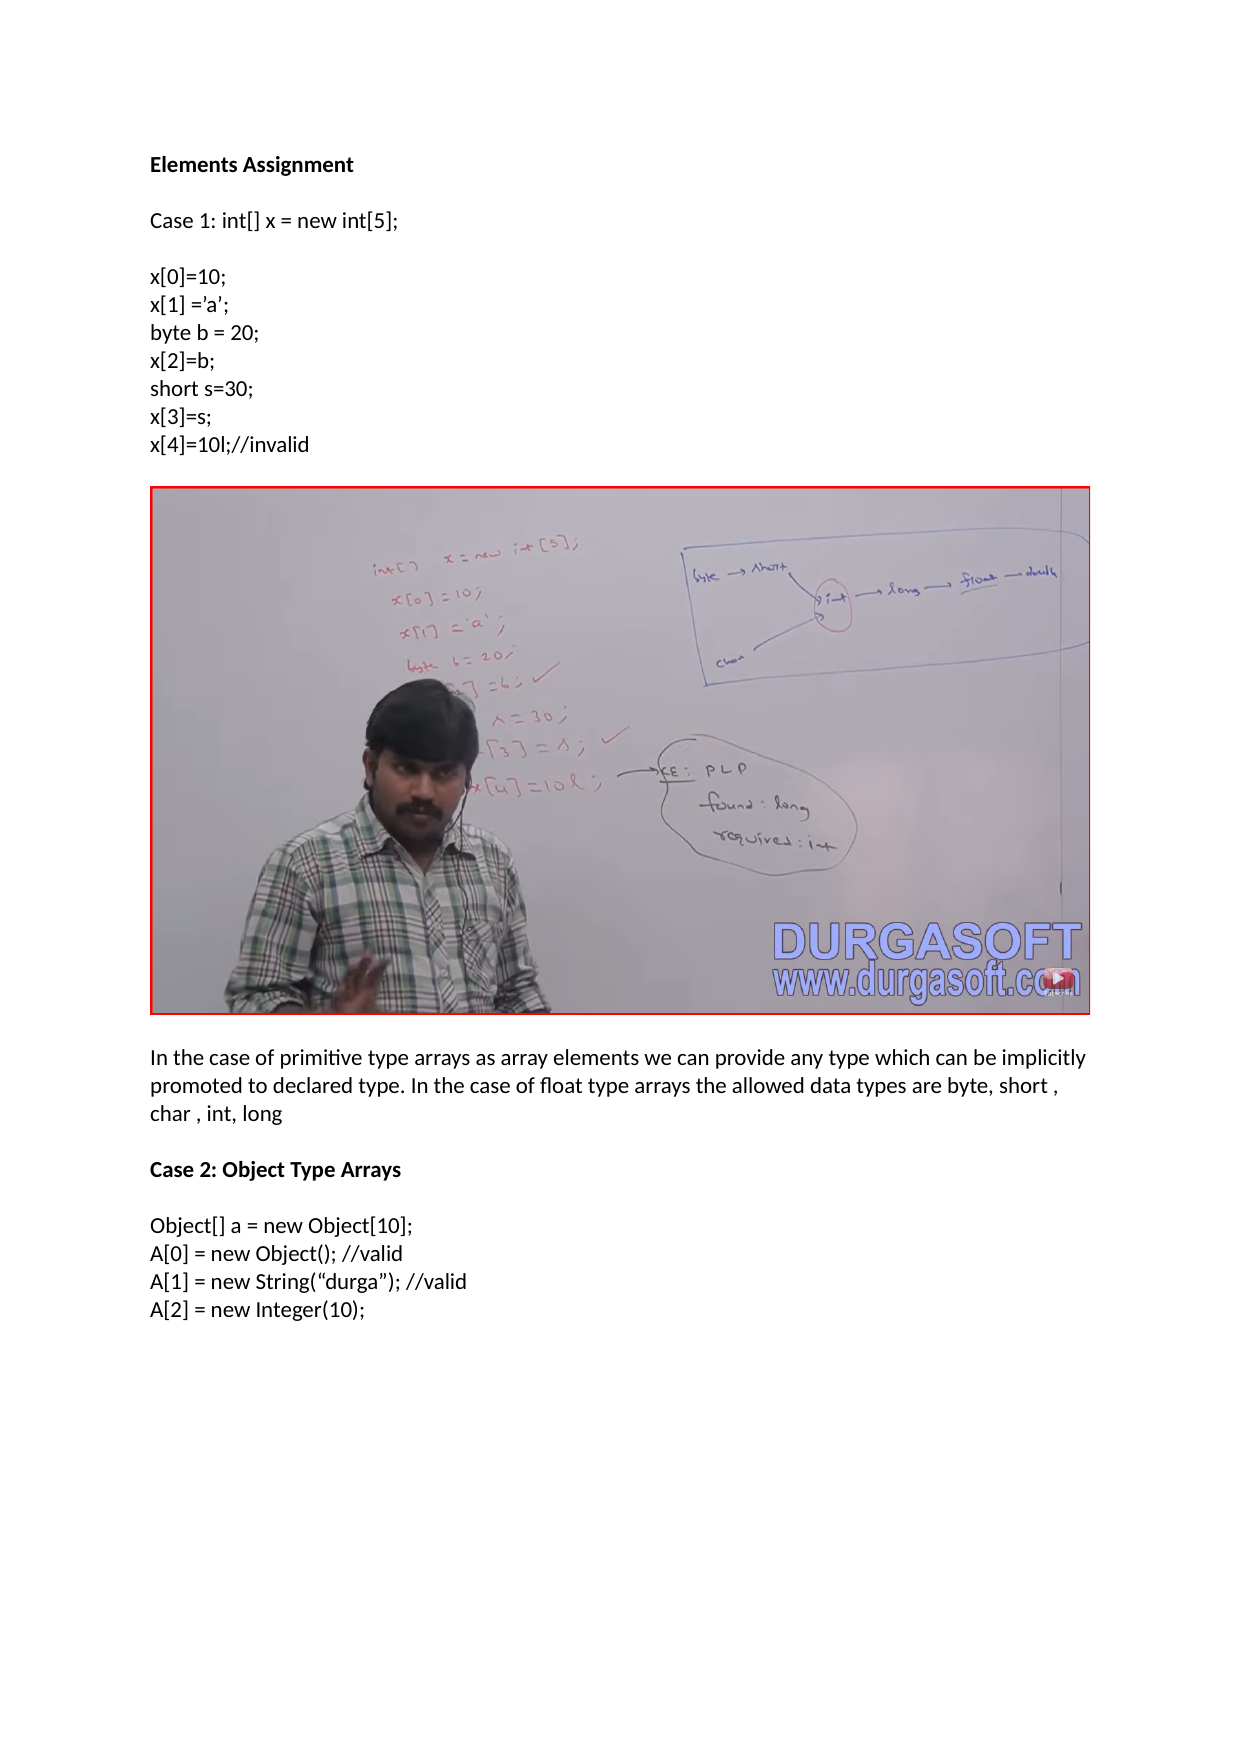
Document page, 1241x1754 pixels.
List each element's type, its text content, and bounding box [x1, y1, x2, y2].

text short s=30; [150, 374, 1090, 402]
text x[3]=s; [150, 402, 1090, 430]
text A[0] = new Object(); //valid [150, 1239, 1090, 1267]
text Case 1: int[] x = new int[5]; [150, 206, 1090, 234]
text x[0]=10; [150, 262, 1090, 290]
text x[2]=b; [150, 346, 1090, 374]
picture [150, 486, 1091, 1015]
text A[2] = new Integer(10); [150, 1295, 1090, 1323]
text byte b = 20; [150, 318, 1090, 346]
text Elements Assignment [150, 150, 1090, 178]
text Object[] a = new Object[10]; [150, 1211, 1090, 1239]
text In the case of primitive type arrays as array elements we can provide any type which can be implicitly promoted to declared type. In the case of float type arrays the allowed data types are byte, short , char , int, long [150, 1043, 1090, 1127]
text A[1] = new String(“durga”); //valid [150, 1267, 1090, 1295]
text x[4]=10l;//invalid [150, 430, 1090, 458]
text x[1] =’a’; [150, 290, 1090, 318]
text Case 2: Object Type Arrays [150, 1155, 1090, 1183]
